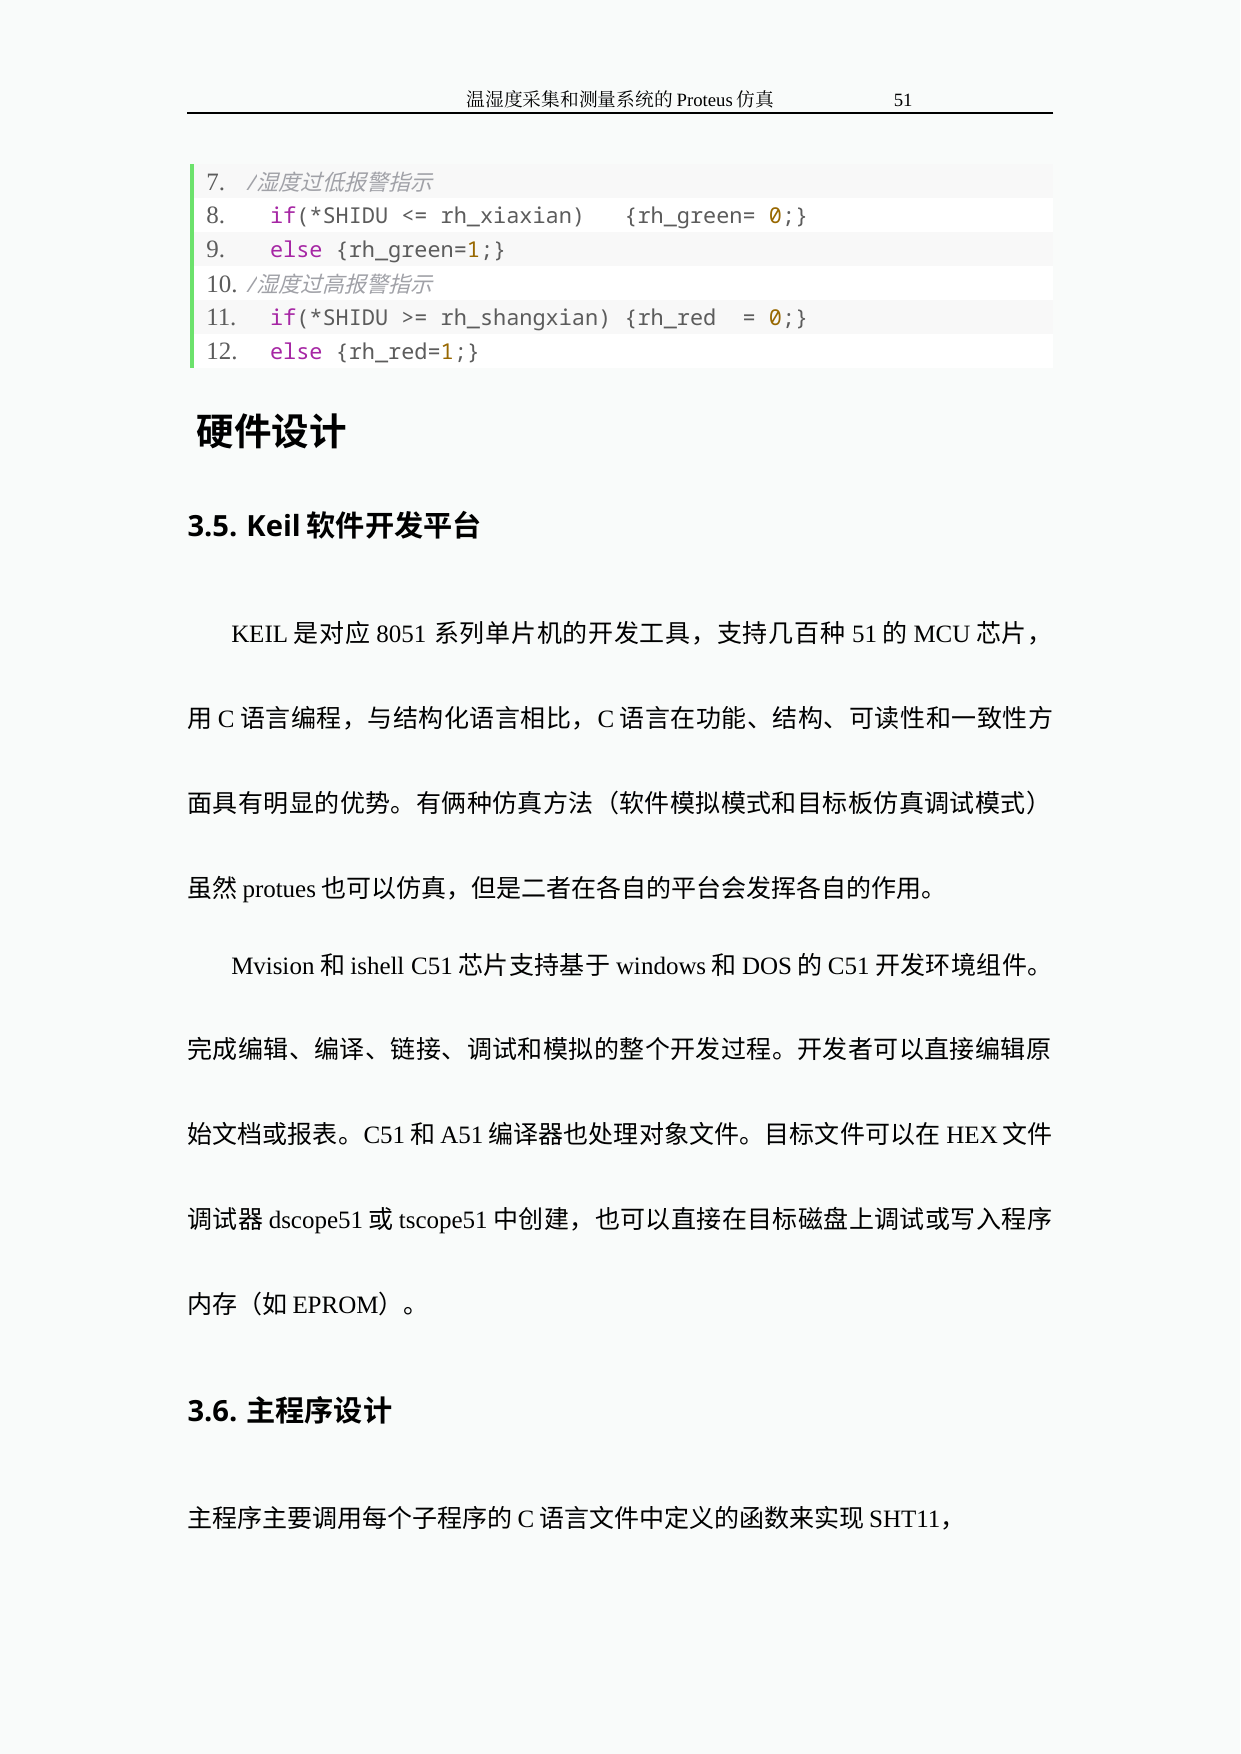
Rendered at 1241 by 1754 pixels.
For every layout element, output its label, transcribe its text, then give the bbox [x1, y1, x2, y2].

list /湿度过低报警指示 [194, 164, 1053, 198]
list if(*SHIDU >= rh_shangxian) {rh_red = 0;} [194, 300, 1053, 334]
text KEIL是对应8051 系列单片机的开发工具，支持几百种51的MCU芯片，用C语言编程，与结构化语言相比，C语言在功能、结构、可读性和一致性方面具有明显的优势。有俩种仿真方法（软件模拟模式和目标板仿真调试模式），虽然protues也可以仿真，但是二者在各自的平台会发挥各自的作用。 [187, 598, 1053, 920]
list else {rh_green=1;} [194, 232, 1053, 266]
text Mvision和ishell C51芯片支持基于windows和DOS的C51开发环境组件。完成编辑、编译、链接、调试和模拟的整个开发过程。开发者可以直接编辑原始文档或报表。C51和A51编译器也处理对象文件。目标文件可以在HEX文件调试器dscope51或tscope51中创建，也可以直接在目标磁盘上调试或写入程序内存（如EPROM）。 [187, 929, 1053, 1337]
list /湿度过高报警指示 [194, 266, 1053, 300]
list 主程序设计 [187, 1375, 1053, 1443]
list else {rh_red=1;} [194, 334, 1053, 368]
list 硬件设计 [187, 402, 1053, 456]
text 主程序主要调用每个子程序的C语言文件中定义的函数来实现SHT11， [187, 1483, 1053, 1551]
list Keil软件开发平台 [187, 490, 1053, 558]
list if(*SHIDU <= rh_xiaxian) {rh_green= 0;} [194, 198, 1053, 232]
